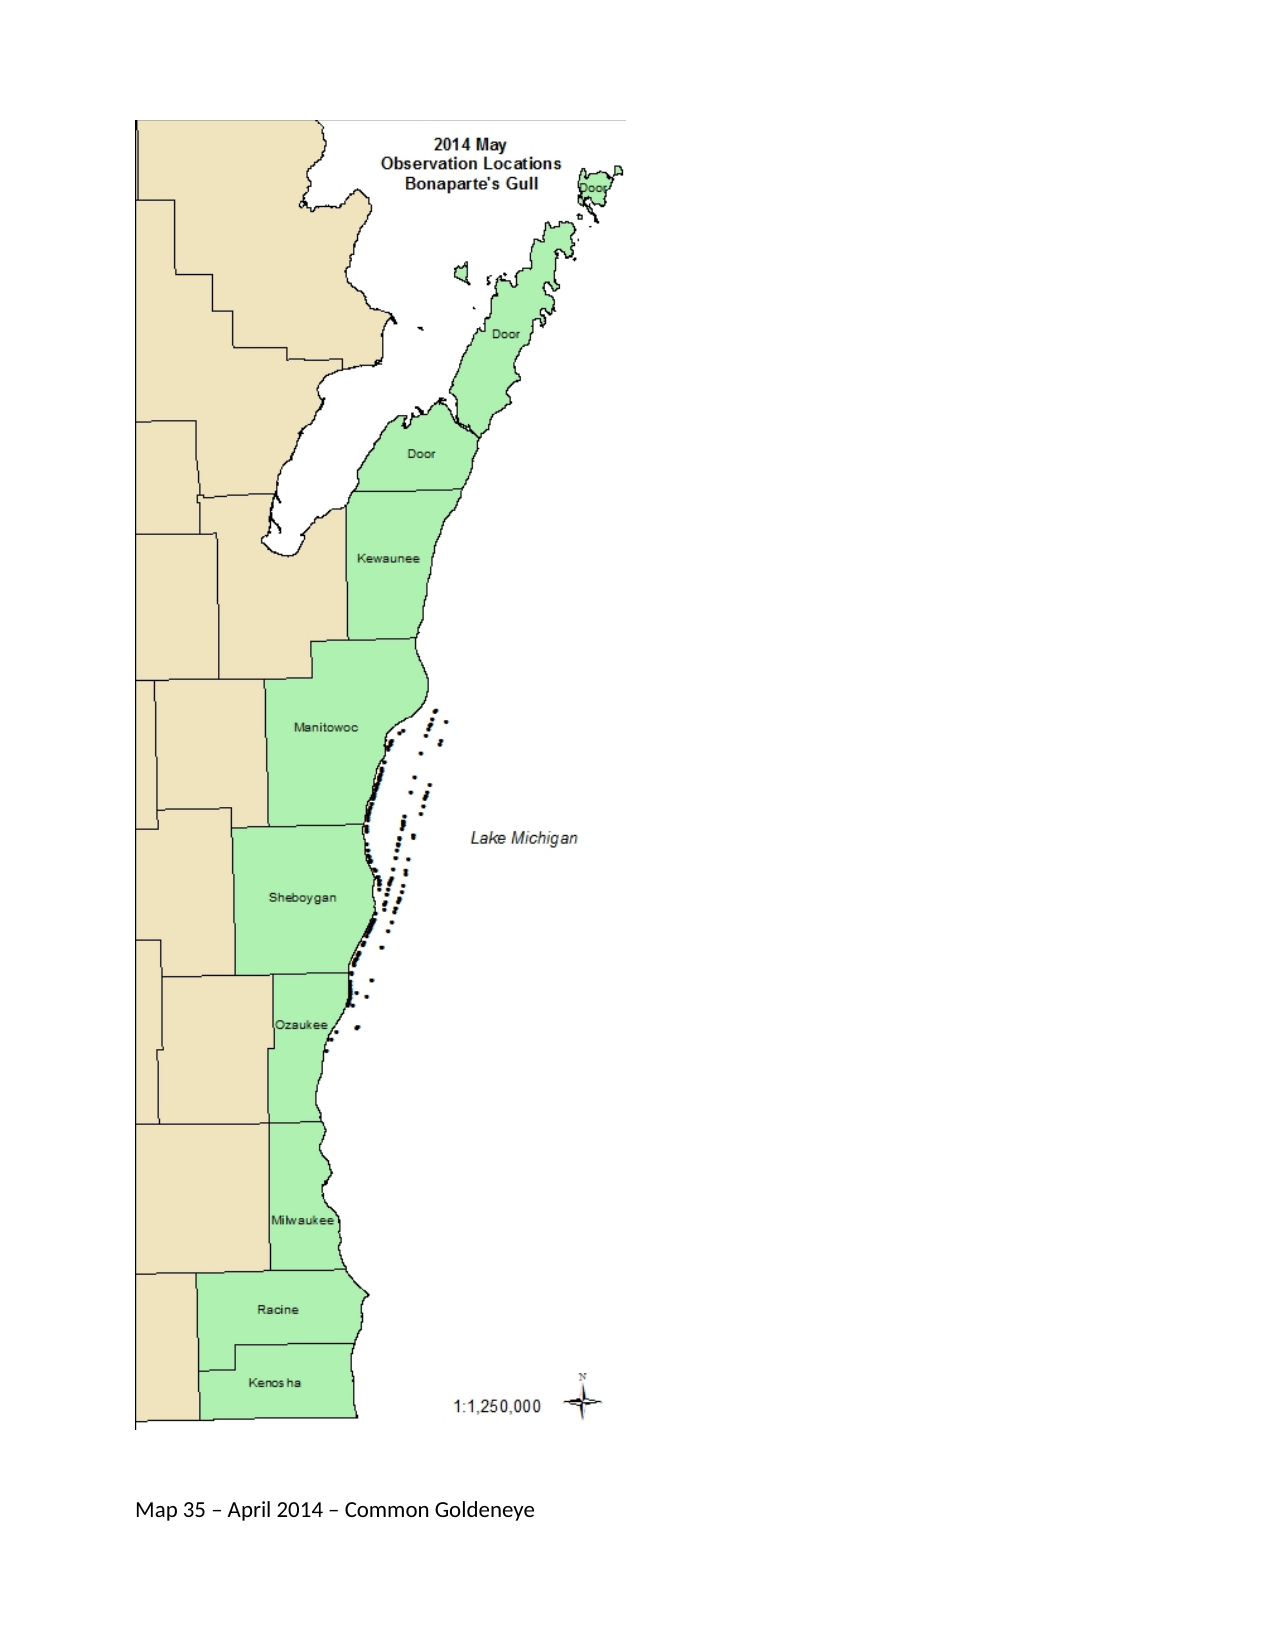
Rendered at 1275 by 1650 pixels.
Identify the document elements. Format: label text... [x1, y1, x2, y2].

text Map 35 – April 2014 – Common Goldeneye [135, 1495, 1140, 1523]
picture [135, 120, 627, 1430]
